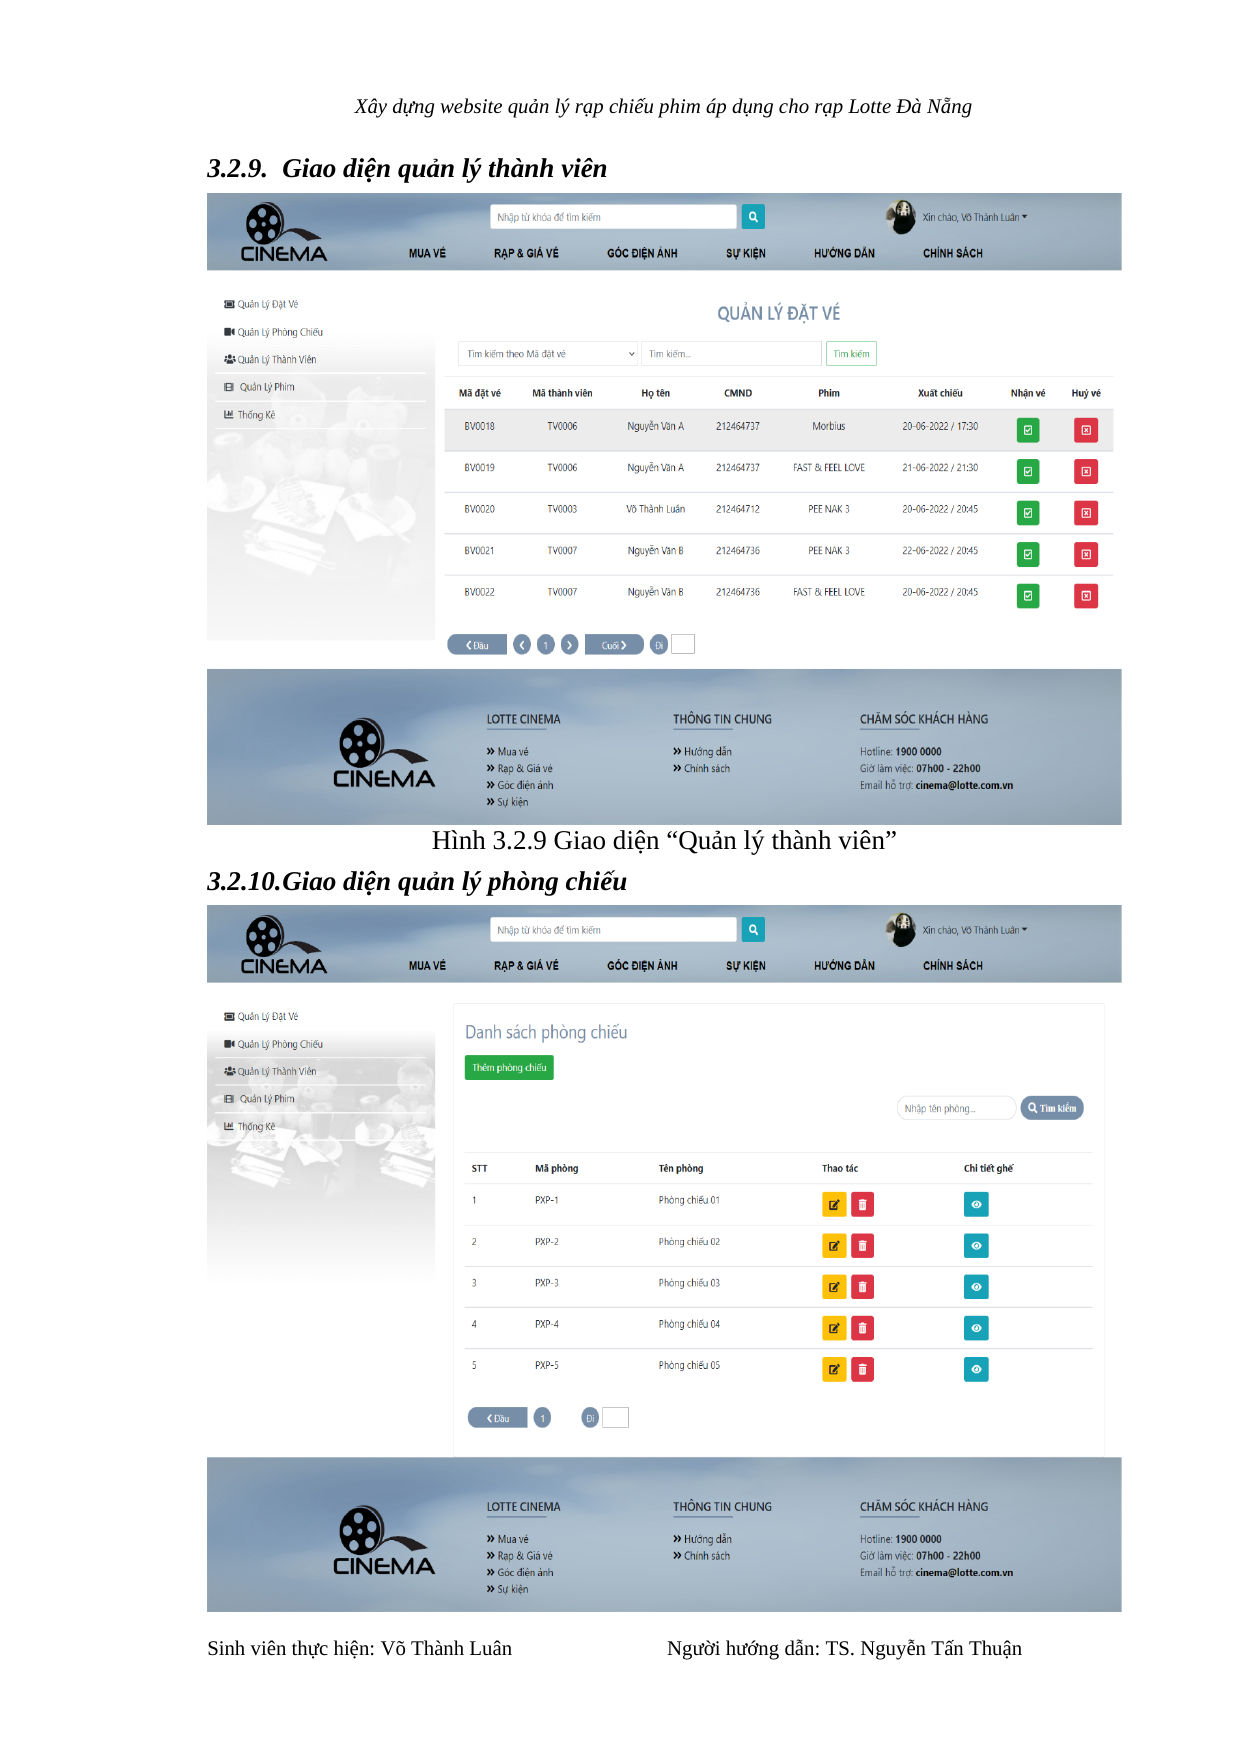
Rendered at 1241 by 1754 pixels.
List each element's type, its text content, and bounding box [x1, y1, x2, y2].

text Hình 3.2.9 Giao diện “Quản lý thành viên” [207, 825, 1122, 855]
list Giao diện quản lý thành viên [207, 153, 1122, 184]
picture [207, 905, 1122, 1612]
list Giao diện quản lý phòng chiếu [207, 865, 1122, 896]
picture [207, 193, 1122, 825]
